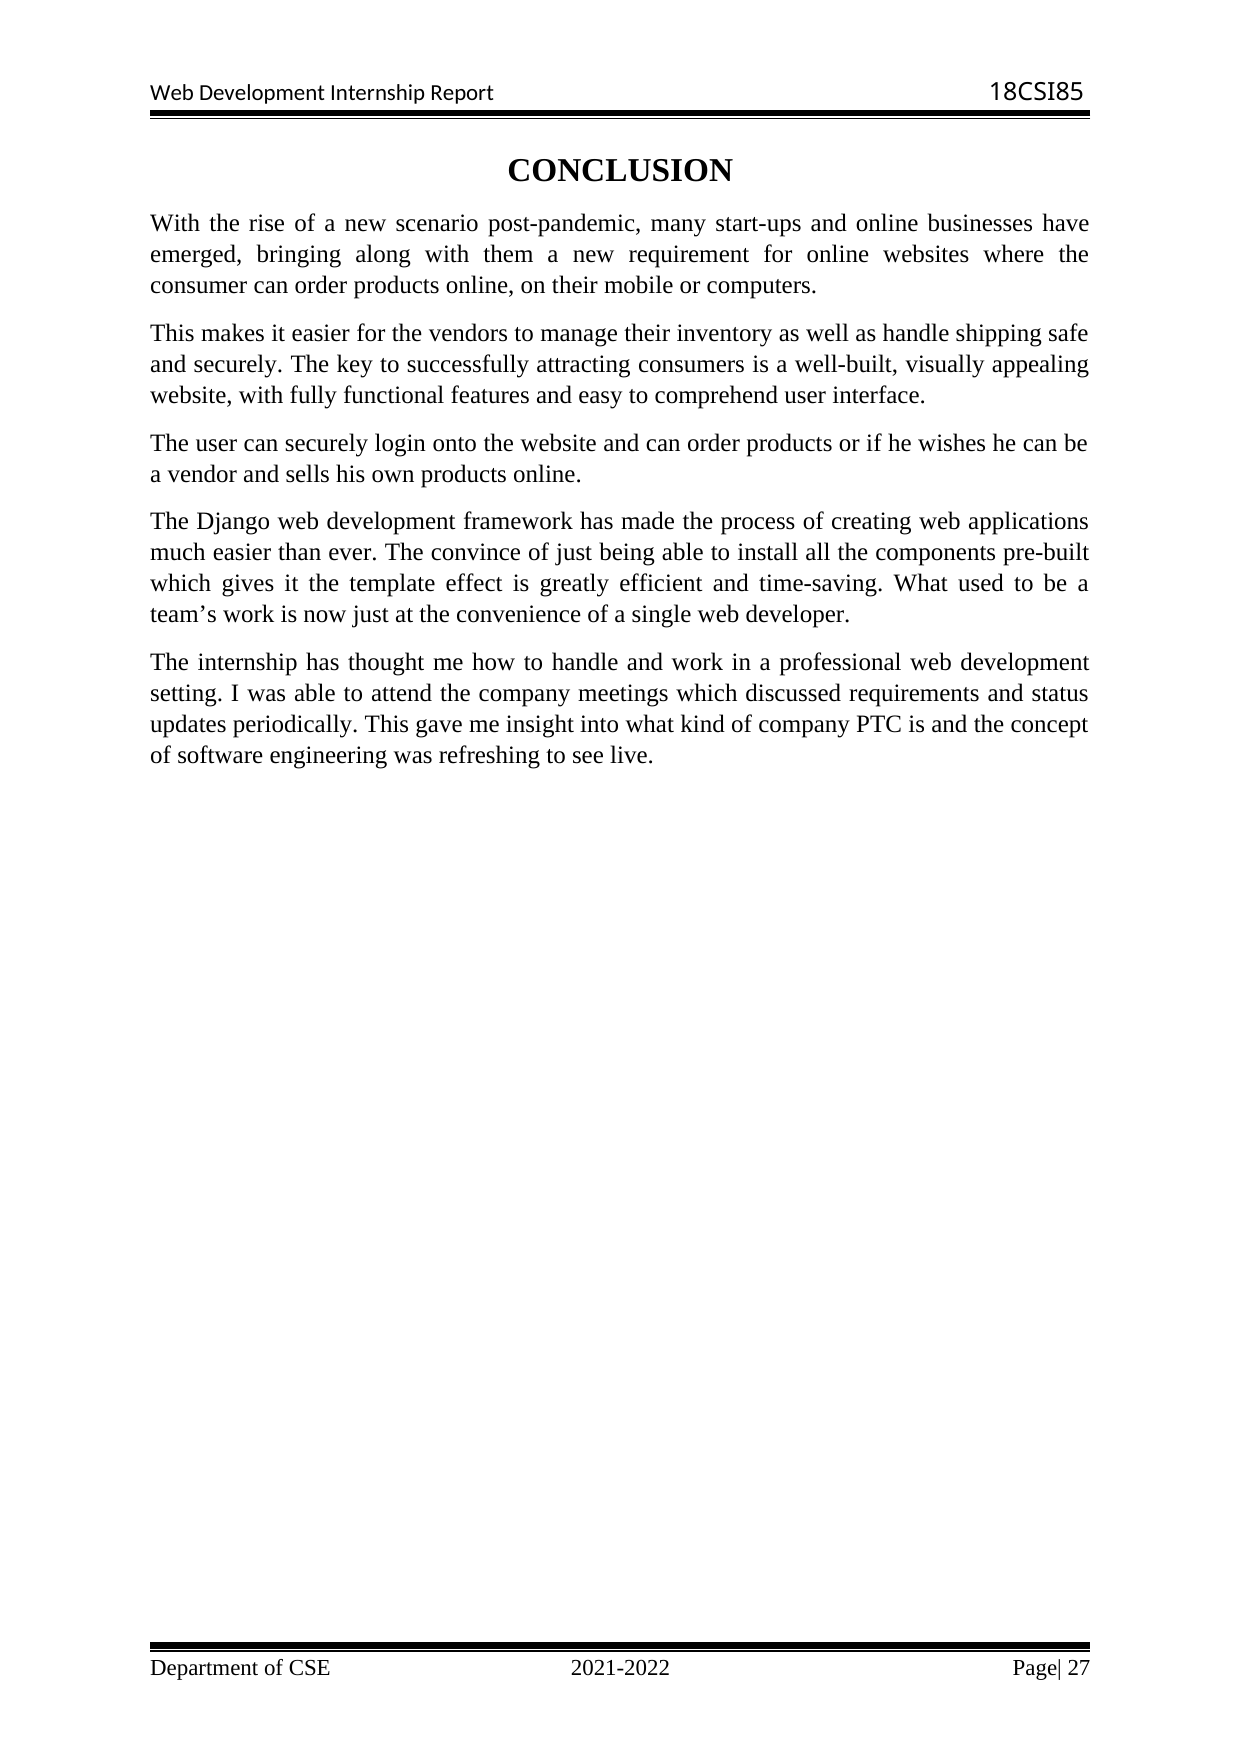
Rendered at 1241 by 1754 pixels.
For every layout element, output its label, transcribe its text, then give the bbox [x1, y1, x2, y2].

text The Django web development framework has made the process of creating web applications much easier than ever. The convince of just being able to install all the components pre-built which gives it the template effect is greatly efficient and time-saving. What used to be a team’s work is now just at the convenience of a single web developer. [150, 506, 1090, 628]
text The user can securely login onto the website and can order products or if he wishes he can be a vendor and sells his own products online. [150, 428, 1090, 487]
text This makes it easier for the vendors to manage their inventory as well as handle shipping safe and securely. The key to successfully attracting consumers is a well-built, visually appealing website, with fully functional features and easy to comprehend user interface. [150, 318, 1090, 409]
title CONCLUSION [150, 150, 1090, 188]
text With the rise of a new scenario post-pandemic, many start-ups and online businesses have emerged, bringing along with them a new requirement for online websites where the consumer can order products online, on their mobile or computers. [150, 208, 1090, 299]
text The internship has thought me how to handle and work in a professional web development setting. I was able to attend the company meetings which discussed requirements and status updates periodically. This gave me insight into what kind of company PTC is and the concept of software engineering was refreshing to see live. [150, 647, 1090, 769]
